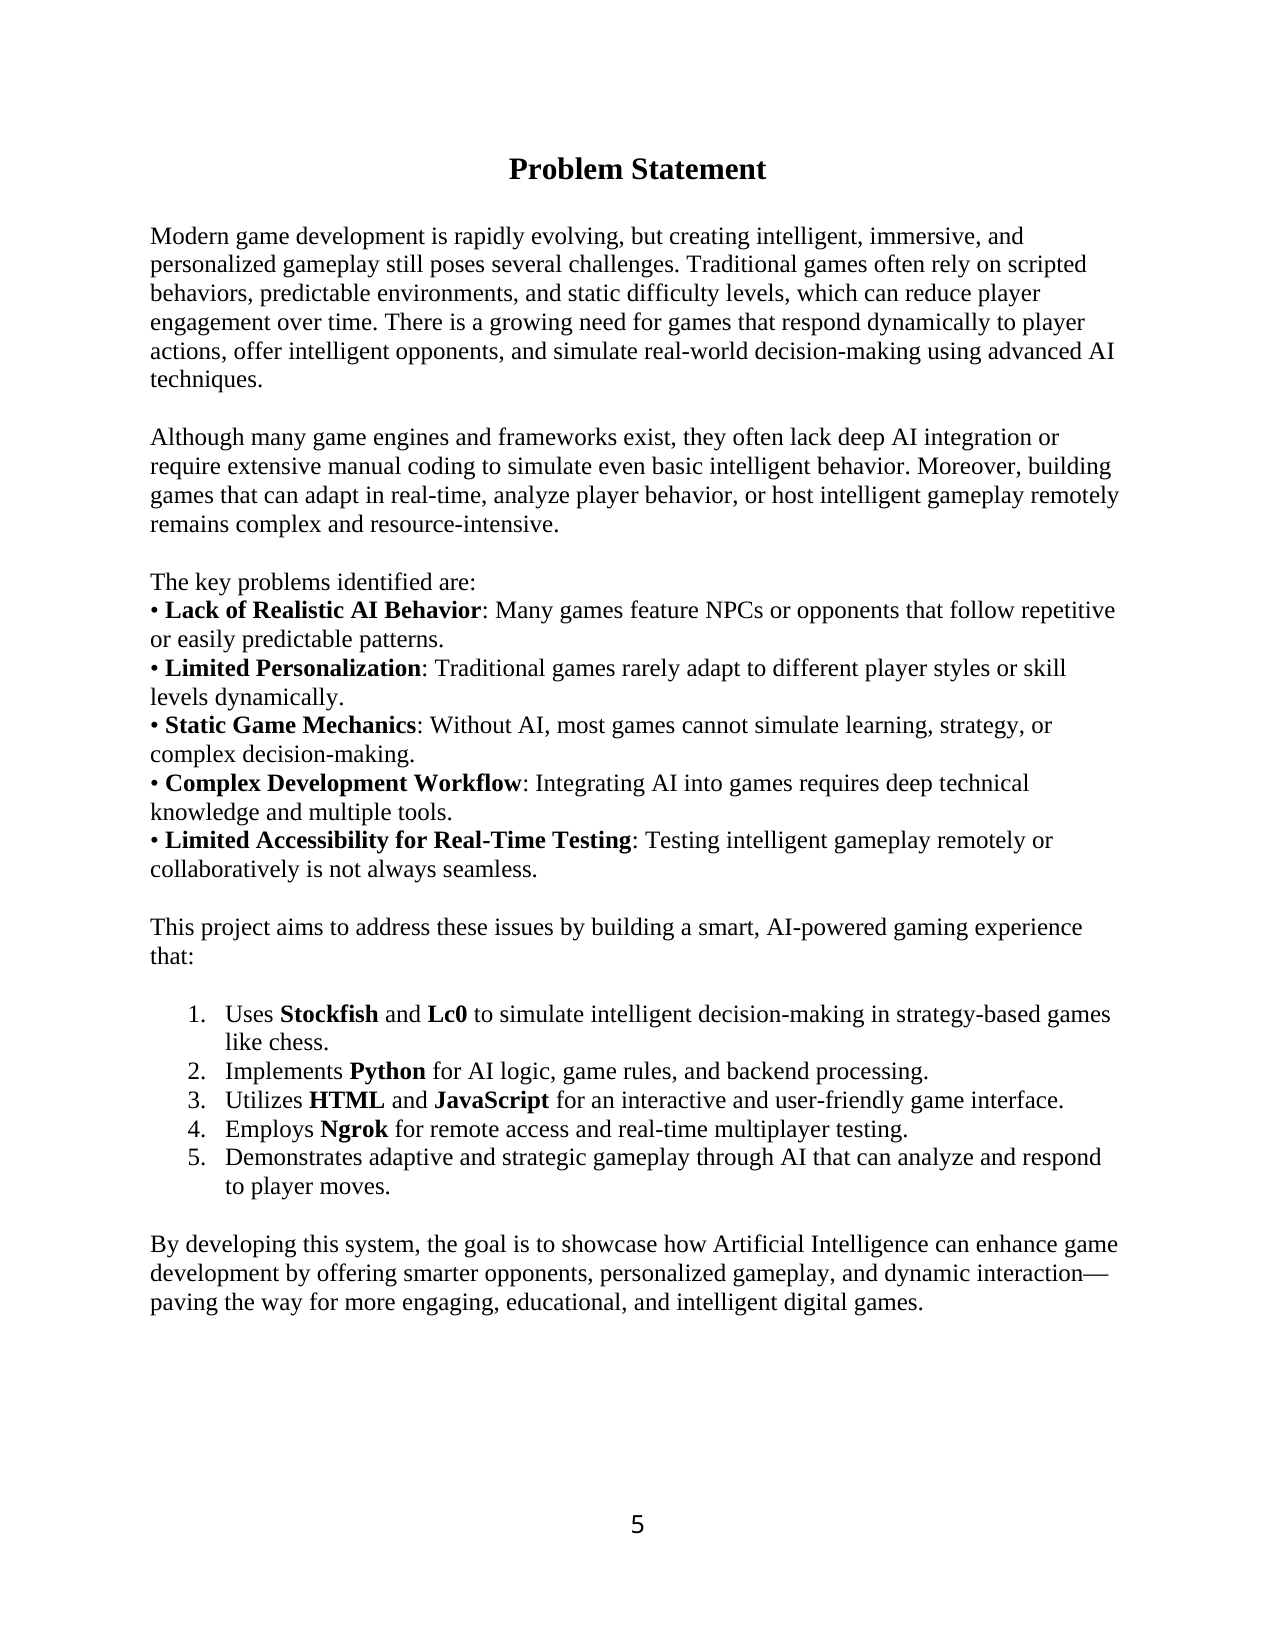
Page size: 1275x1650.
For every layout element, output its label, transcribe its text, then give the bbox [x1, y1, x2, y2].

list Uses Stockfish and Lc0 to simulate intelligent decision-making in strategy-based games like chess. [187, 999, 1125, 1056]
list Implements Python for AI logic, game rules, and backend processing. [187, 1056, 1125, 1085]
list Utilizes HTML and JavaScript for an interactive and user-friendly game interface. [187, 1085, 1125, 1114]
text This project aims to address these issues by building a smart, AI-powered gaming experience that: [150, 912, 1125, 969]
text Problem Statement [150, 150, 1125, 186]
text By developing this system, the goal is to showcase how Artificial Intelligence can enhance game development by offering smarter opponents, personalized gameplay, and dynamic interaction—paving the way for more engaging, educational, and intelligent digital games. [150, 1229, 1125, 1315]
text Modern game development is rapidly evolving, but creating intelligent, immersive, and personalized gameplay still poses several challenges. Traditional games often rely on scripted behaviors, predictable environments, and static difficulty levels, which can reduce player engagement over time. There is a growing need for games that respond dynamically to player actions, offer intelligent opponents, and simulate real-world decision-making using advanced AI techniques. [150, 221, 1125, 393]
text Although many game engines and frameworks exist, they often lack deep AI integration or require extensive manual coding to simulate even basic intelligent behavior. Moreover, building games that can adapt in real-time, analyze player behavior, or host intelligent gameplay remotely remains complex and resource-intensive. [150, 422, 1125, 537]
list Employs Ngrok for remote access and real-time multiplayer testing. [187, 1114, 1125, 1142]
text The key problems identified are: • Lack of Realistic AI Behavior: Many games feature NPCs or opponents that follow repetitive or easily predictable patterns. • Limited Personalization: Traditional games rarely adapt to different player styles or skill levels dynamically. • Static Game Mechanics: Without AI, most games cannot simulate learning, strategy, or complex decision-making. • Complex Development Workflow: Integrating AI into games requires deep technical knowledge and multiple tools. • Limited Accessibility for Real-Time Testing: Testing intelligent gameplay remotely or collaboratively is not always seamless. [150, 567, 1125, 883]
list Demonstrates adaptive and strategic gameplay through AI that can analyze and respond to player moves. [187, 1142, 1125, 1200]
